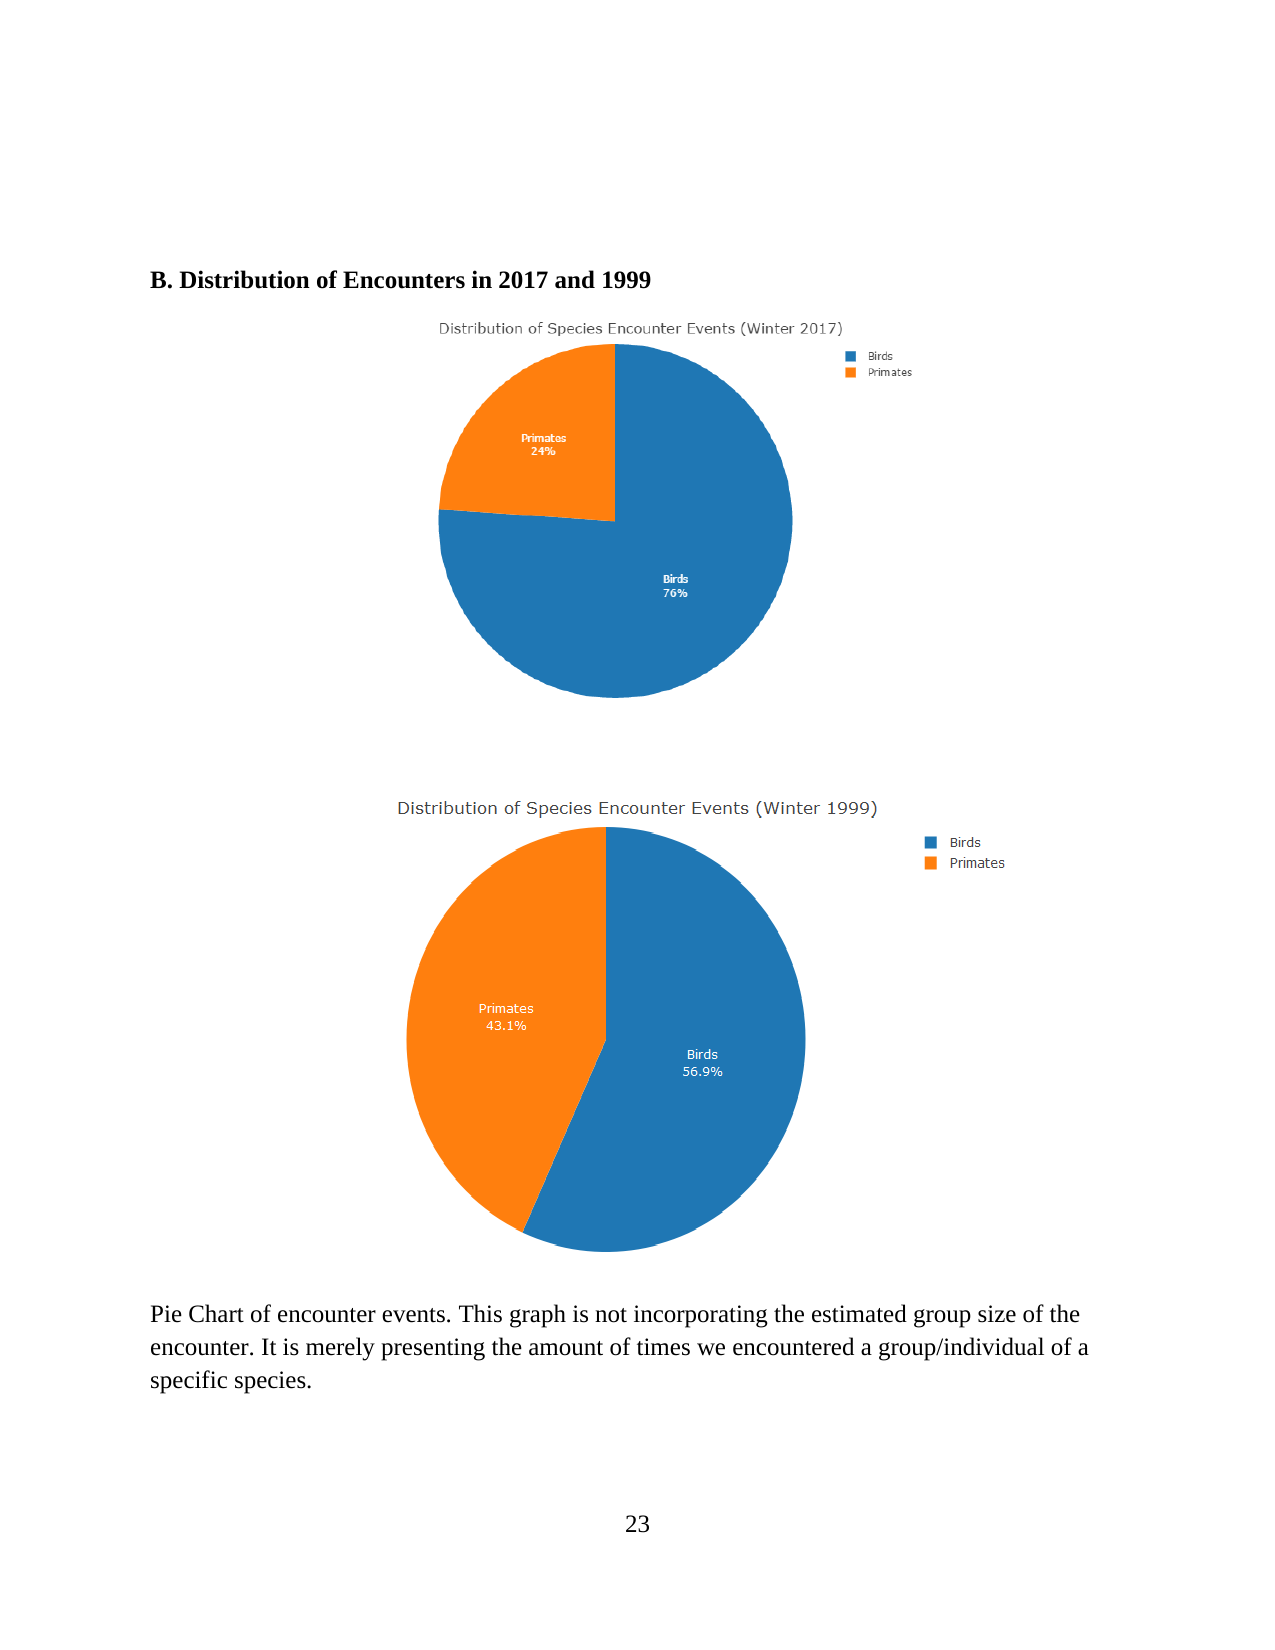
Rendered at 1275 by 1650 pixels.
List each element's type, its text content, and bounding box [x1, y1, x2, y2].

picture [253, 801, 1022, 1295]
picture [354, 322, 927, 732]
text Pie Chart of encounter events. This graph is not incorporating the estimated group size of the encounter. It is merely presenting the amount of times we encountered a group/individual of a specific species. [150, 1299, 1125, 1393]
text B. Distribution of Encounters in 2017 and 1999 [150, 265, 1125, 294]
